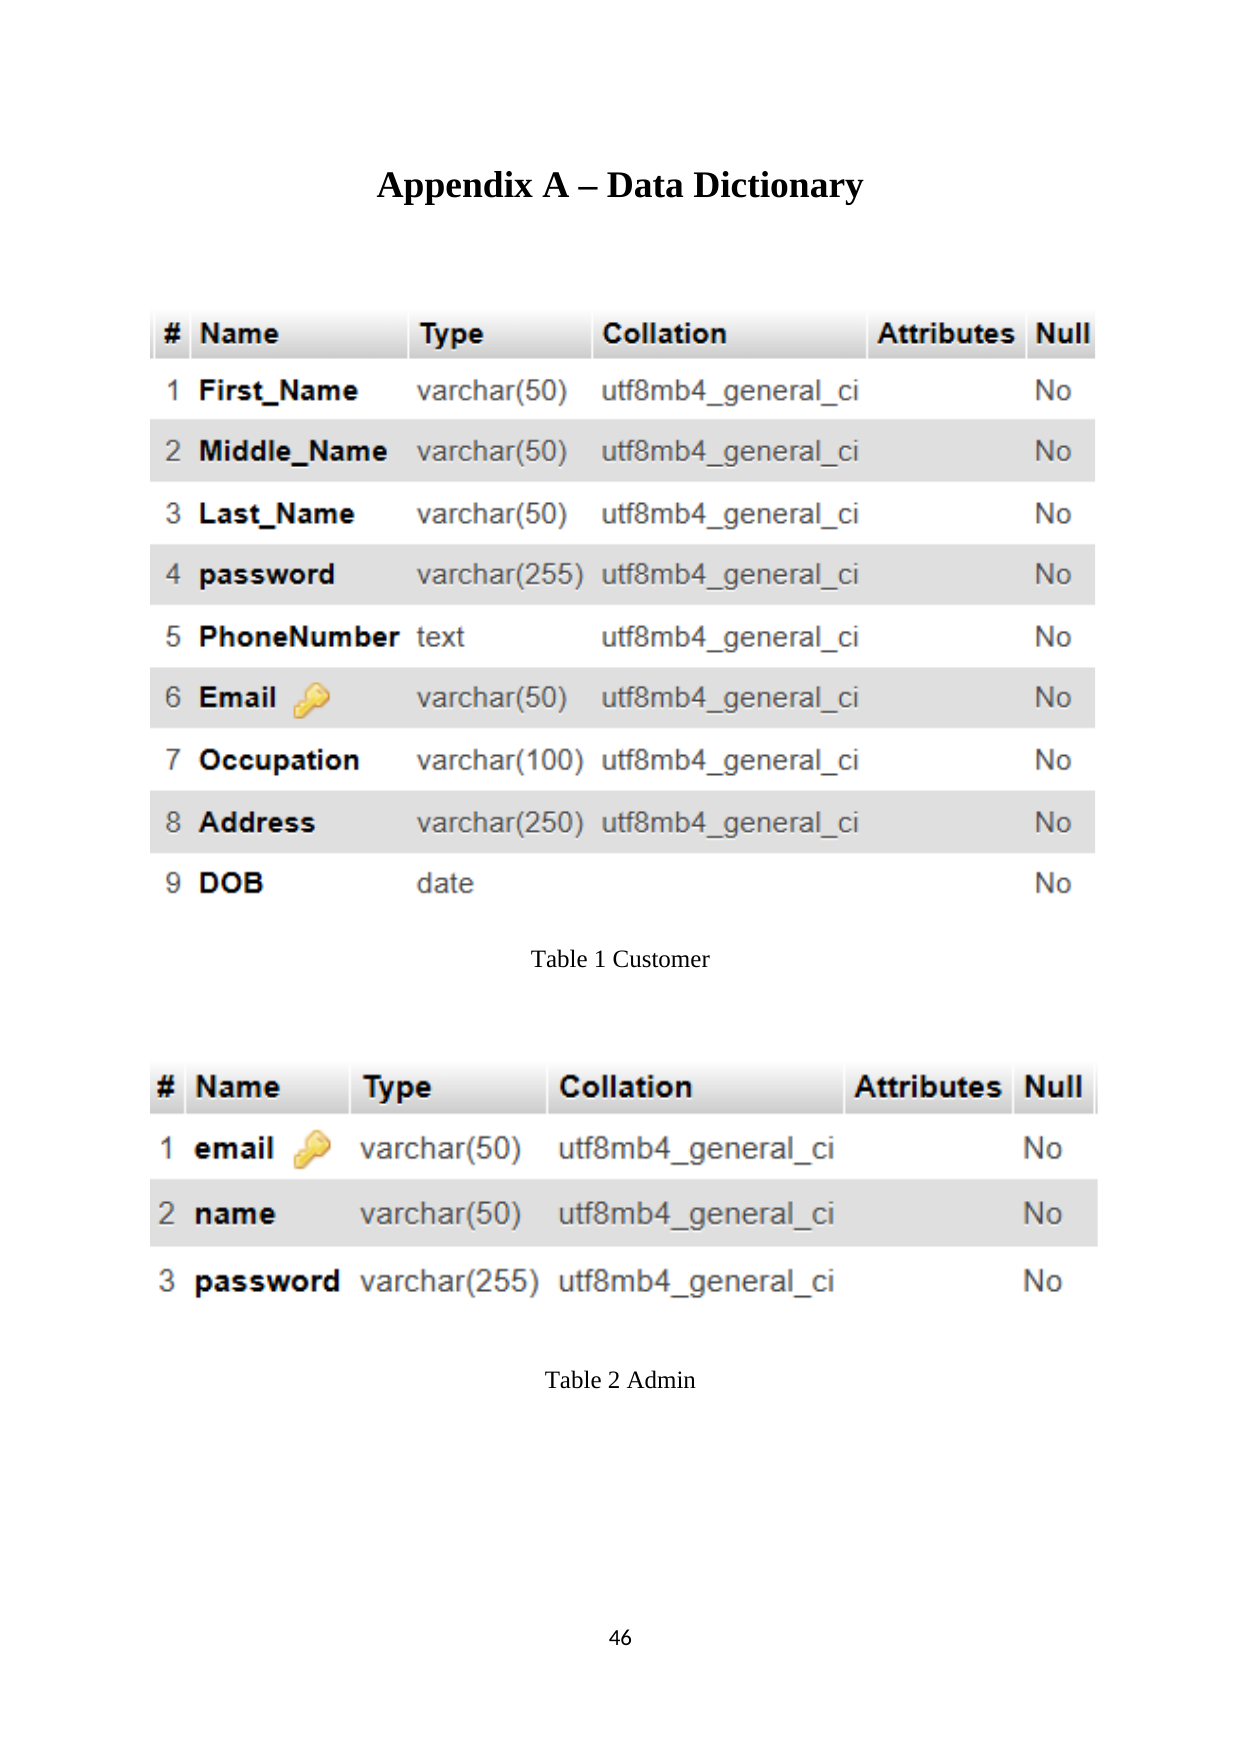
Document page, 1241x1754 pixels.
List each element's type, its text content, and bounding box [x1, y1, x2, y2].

text Table 2 Admin [150, 1365, 1090, 1393]
picture [150, 1055, 1098, 1339]
picture [150, 304, 1096, 918]
list Appendix A – Data Dictionary [150, 162, 1090, 206]
text Table 1 Customer [150, 944, 1090, 973]
